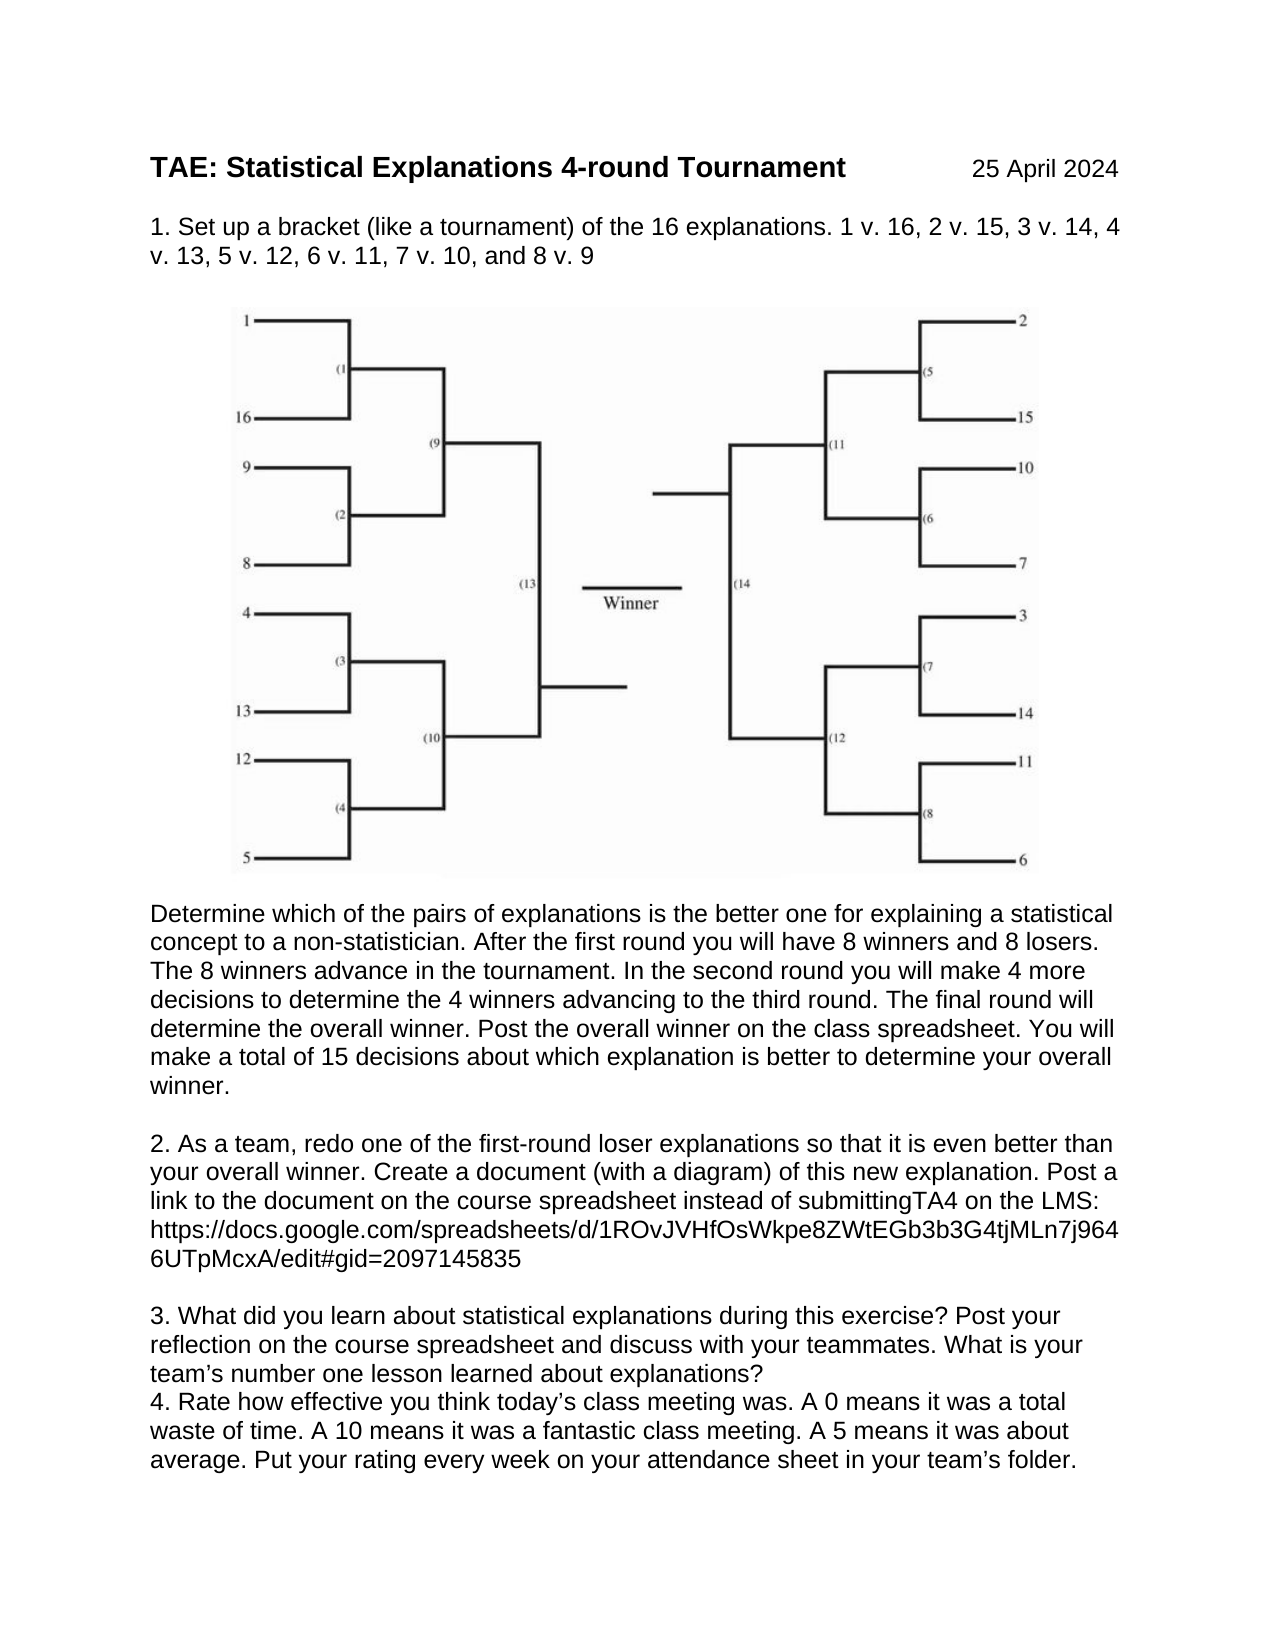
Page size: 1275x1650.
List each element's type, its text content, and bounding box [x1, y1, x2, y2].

text 3. What did you learn about statistical explanations during this exercise? Post your reflection on the course spreadsheet and discuss with your teammates. What is your team’s number one lesson learned about explanations? [150, 1301, 1125, 1387]
text 1. Set up a bracket (like a tournament) of the 16 explanations. 1 v. 16, 2 v. 15, 3 v. 14, 4 v. 13, 5 v. 12, 6 v. 11, 7 v. 10, and 8 v. 9 [150, 212, 1125, 270]
picture [198, 269, 1077, 899]
text Determine which of the pairs of explanations is the better one for explaining a statistical concept to a non-statistician. After the first round you will have 8 winners and 8 losers. The 8 winners advance in the tournament. In the second round you will make 4 more decisions to determine the 4 winners advancing to the third round. The final round will determine the overall winner. Post the overall winner on the class spreadsheet. You will make a total of 15 decisions about which explanation is better to determine your overall winner. [150, 899, 1125, 1100]
text TAE: Statistical Explanations 4-round Tournament 25 April 2024 [150, 150, 1125, 183]
text 4. Rate how effective you think today’s class meeting was. A 0 means it was a total waste of time. A 10 means it was a fantastic class meeting. A 5 means it was about average. Put your rating every week on your attendance sheet in your team’s folder. [150, 1387, 1125, 1474]
text 2. As a team, redo one of the first-round loser explanations so that it is even better than your overall winner. Create a document (with a diagram) of this new explanation. Post a link to the document on the course spreadsheet instead of submittingTA4 on the LMS: https://docs.google.com/spreadsheets/d/1ROvJVHfOsWkpe8ZWtEGb3b3G4tjMLn7j9646UTpMcxA/edit#gid=2097145835 [150, 1129, 1125, 1272]
